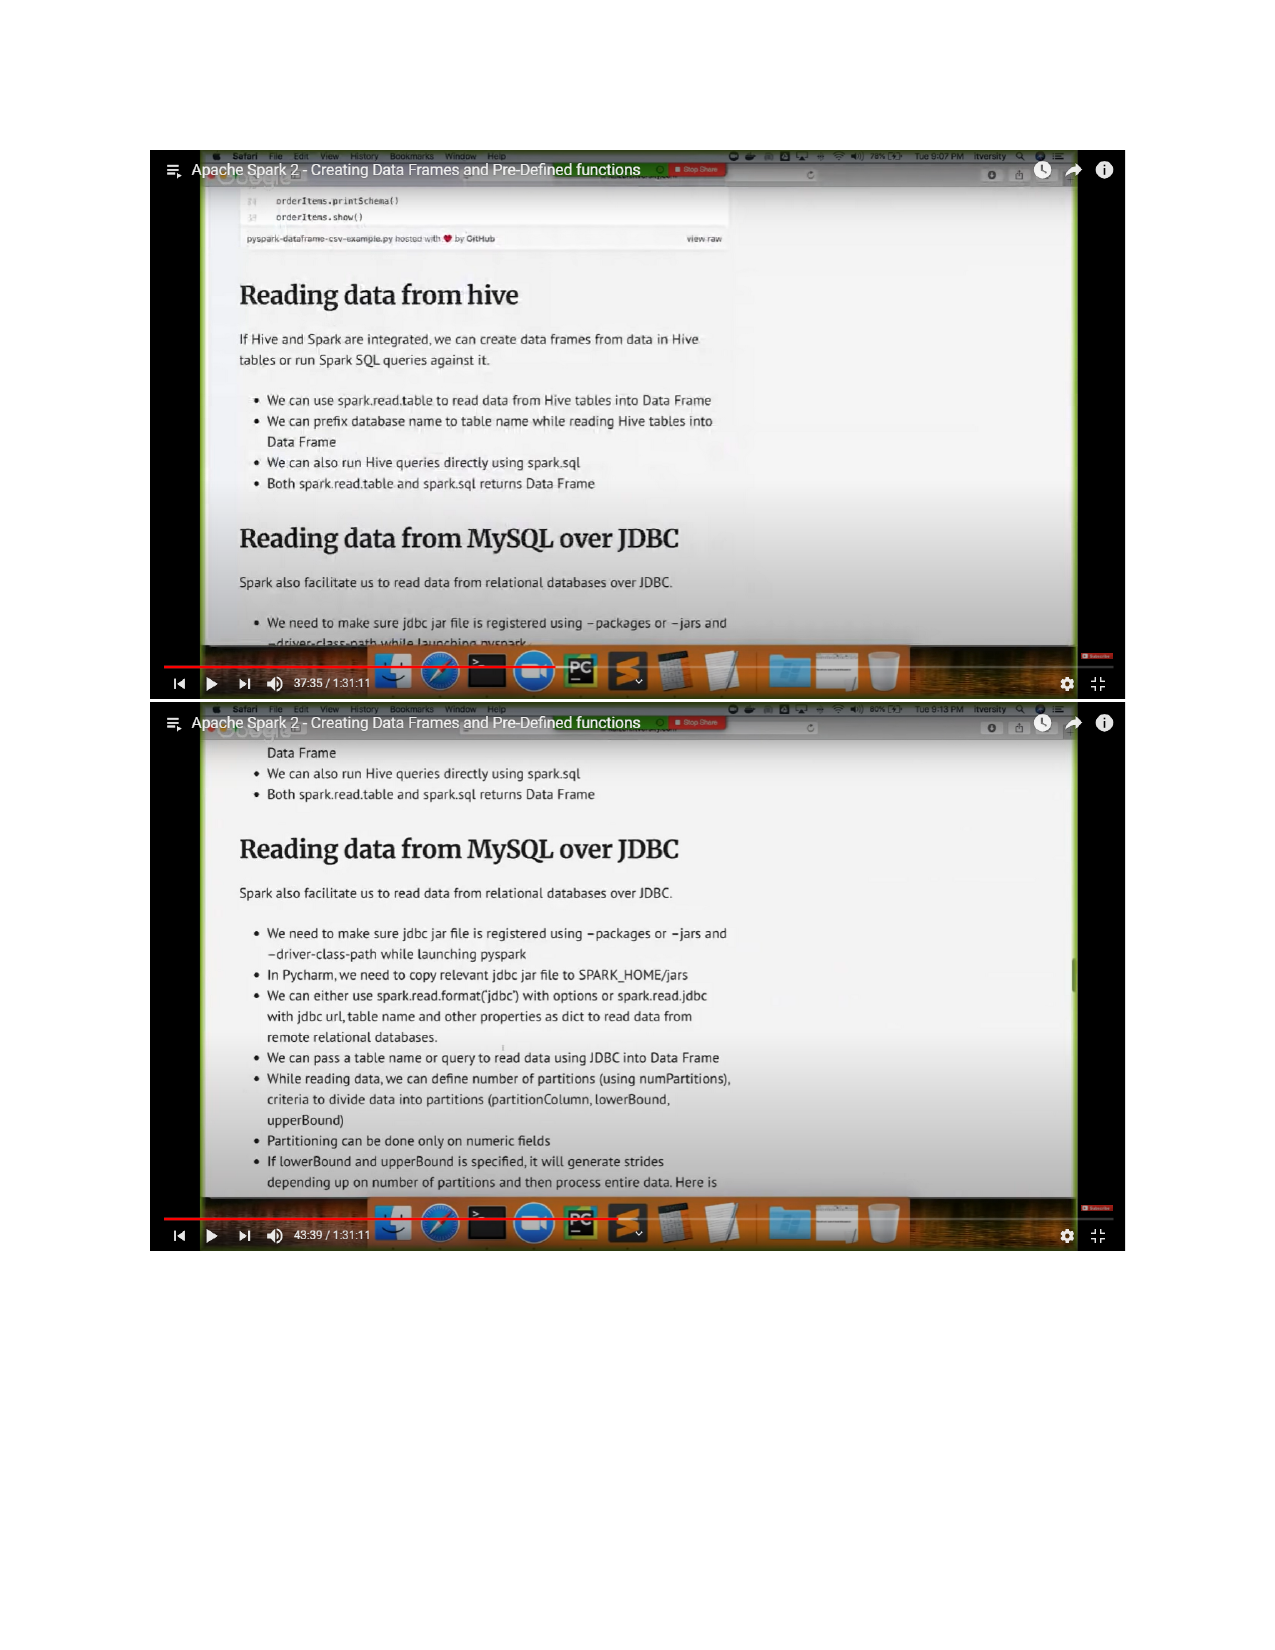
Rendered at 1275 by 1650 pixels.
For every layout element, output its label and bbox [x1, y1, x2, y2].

picture [150, 702, 1125, 1251]
picture [150, 150, 1125, 699]
